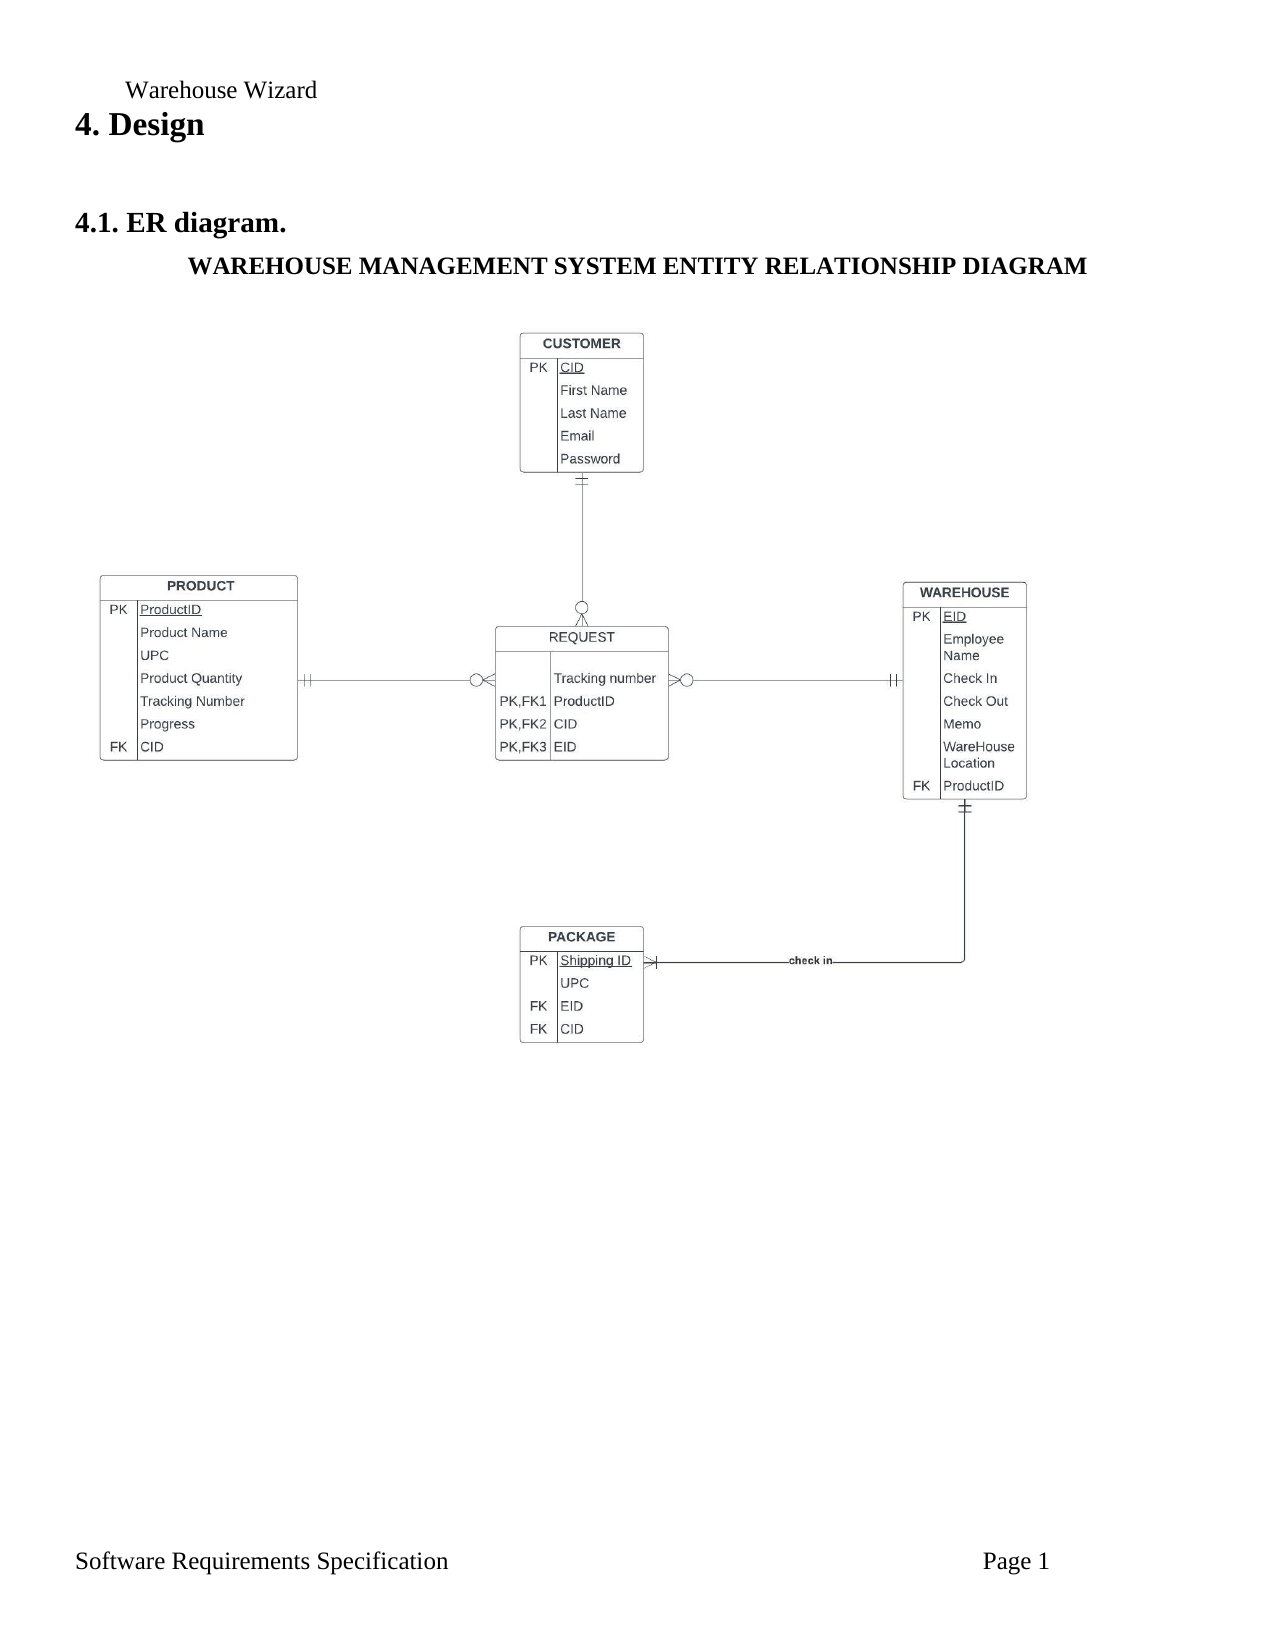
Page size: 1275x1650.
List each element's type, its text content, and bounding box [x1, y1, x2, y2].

picture [75, 308, 1050, 1067]
text 4. Design [75, 104, 1200, 142]
text WAREHOUSE MANAGEMENT SYSTEM ENTITY RELATIONSHIP DIAGRAM [75, 251, 1200, 280]
subtitle 4.1. ER diagram. [75, 205, 1200, 239]
